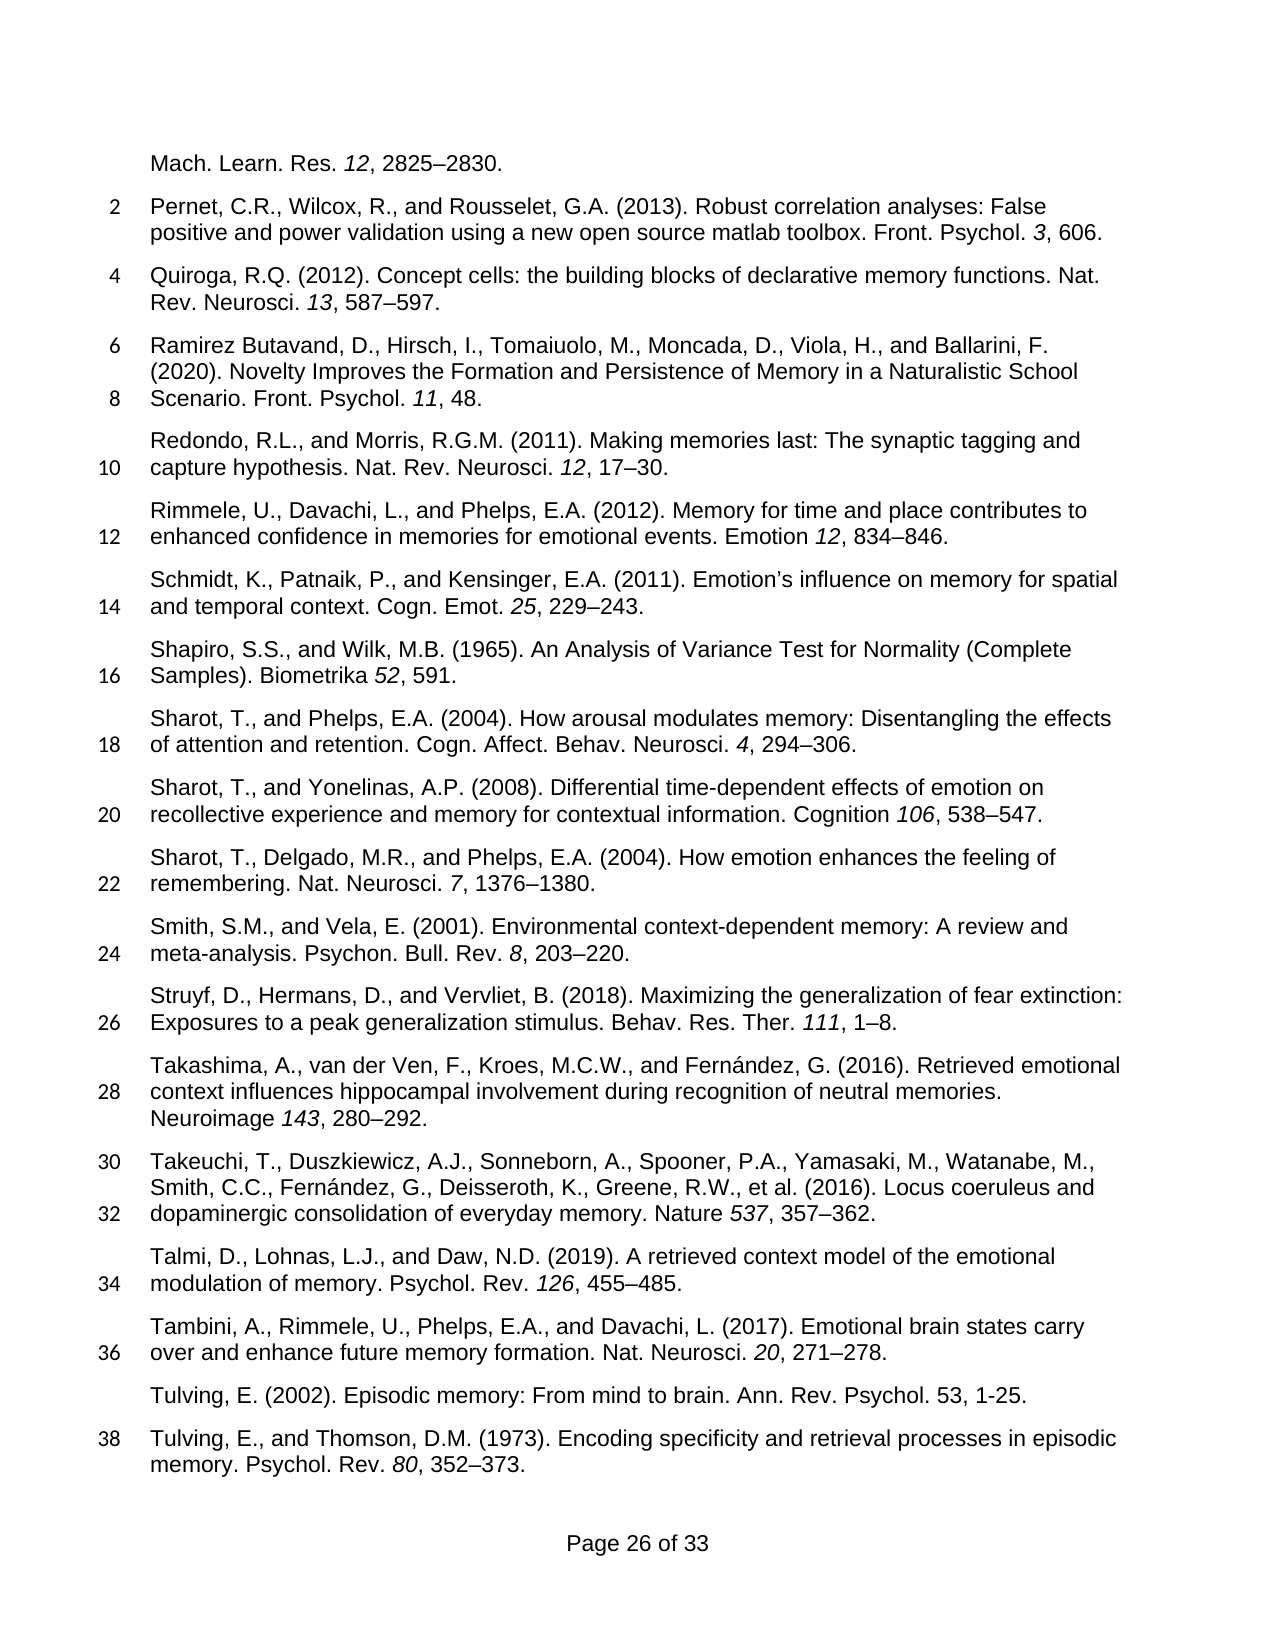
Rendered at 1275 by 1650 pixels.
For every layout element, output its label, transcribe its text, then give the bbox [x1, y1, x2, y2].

text Quiroga, R.Q. (2012). Concept cells: the building blocks of declarative memory functions. Nat. Rev. Neurosci. 13, 587–597. [150, 262, 1125, 315]
text Sharot, T., Delgado, M.R., and Phelps, E.A. (2004). How emotion enhances the feeling of remembering. Nat. Neurosci. 7, 1376–1380. [150, 844, 1125, 896]
text Rimmele, U., Davachi, L., and Phelps, E.A. (2012). Memory for time and place contributes to enhanced confidence in memories for emotional events. Emotion 12, 834–846. [150, 497, 1125, 549]
text Schmidt, K., Patnaik, P., and Kensinger, E.A. (2011). Emotion’s influence on memory for spatial and temporal context. Cogn. Emot. 25, 229–243. [150, 566, 1125, 619]
text Takeuchi, T., Duszkiewicz, A.J., Sonneborn, A., Spooner, P.A., Yamasaki, M., Watanabe, M., Smith, C.C., Fernández, G., Deisseroth, K., Greene, R.W., et al. (2016). Locus coeruleus and dopaminergic consolidation of everyday memory. Nature 537, 357–362. [150, 1148, 1125, 1227]
text Tambini, A., Rimmele, U., Phelps, E.A., and Davachi, L. (2017). Emotional brain states carry over and enhance future memory formation. Nat. Neurosci. 20, 271–278. [150, 1313, 1125, 1365]
text Tulving, E. (2002). Episodic memory: From mind to brain. Ann. Rev. Psychol. 53, 1-25. [150, 1382, 1125, 1408]
text Sharot, T., and Phelps, E.A. (2004). How arousal modulates memory: Disentangling the effects of attention and retention. Cogn. Affect. Behav. Neurosci. 4, 294–306. [150, 705, 1125, 758]
text Struyf, D., Hermans, D., and Vervliet, B. (2018). Maximizing the generalization of fear extinction: Exposures to a peak generalization stimulus. Behav. Res. Ther. 111, 1–8. [150, 982, 1125, 1035]
text Sharot, T., and Yonelinas, A.P. (2008). Differential time-dependent effects of emotion on recollective experience and memory for contextual information. Cognition 106, 538–547. [150, 774, 1125, 827]
text Smith, S.M., and Vela, E. (2001). Environmental context-dependent memory: A review and meta-analysis. Psychon. Bull. Rev. 8, 203–220. [150, 913, 1125, 966]
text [150, 150, 1125, 176]
text Pernet, C.R., Wilcox, R., and Rousselet, G.A. (2013). Robust correlation analyses: False positive and power validation using a new open source matlab toolbox. Front. Psychol. 3, 606. [150, 193, 1125, 246]
text Tulving, E., and Thomson, D.M. (1973). Encoding specificity and retrieval processes in episodic memory. Psychol. Rev. 80, 352–373. [150, 1425, 1125, 1478]
text Talmi, D., Lohnas, L.J., and Daw, N.D. (2019). A retrieved context model of the emotional modulation of memory. Psychol. Rev. 126, 455–485. [150, 1243, 1125, 1296]
text Redondo, R.L., and Morris, R.G.M. (2011). Making memories last: The synaptic tagging and capture hypothesis. Nat. Rev. Neurosci. 12, 17–30. [150, 427, 1125, 480]
text Ramirez Butavand, D., Hirsch, I., Tomaiuolo, M., Moncada, D., Viola, H., and Ballarini, F. (2020). Novelty Improves the Formation and Persistence of Memory in a Naturalistic School Scenario. Front. Psychol. 11, 48. [150, 332, 1125, 411]
text Shapiro, S.S., and Wilk, M.B. (1965). An Analysis of Variance Test for Normality (Complete Samples). Biometrika 52, 591. [150, 636, 1125, 688]
text Takashima, A., van der Ven, F., Kroes, M.C.W., and Fernández, G. (2016). Retrieved emotional context influences hippocampal involvement during recognition of neutral memories. Neuroimage 143, 280–292. [150, 1052, 1125, 1131]
